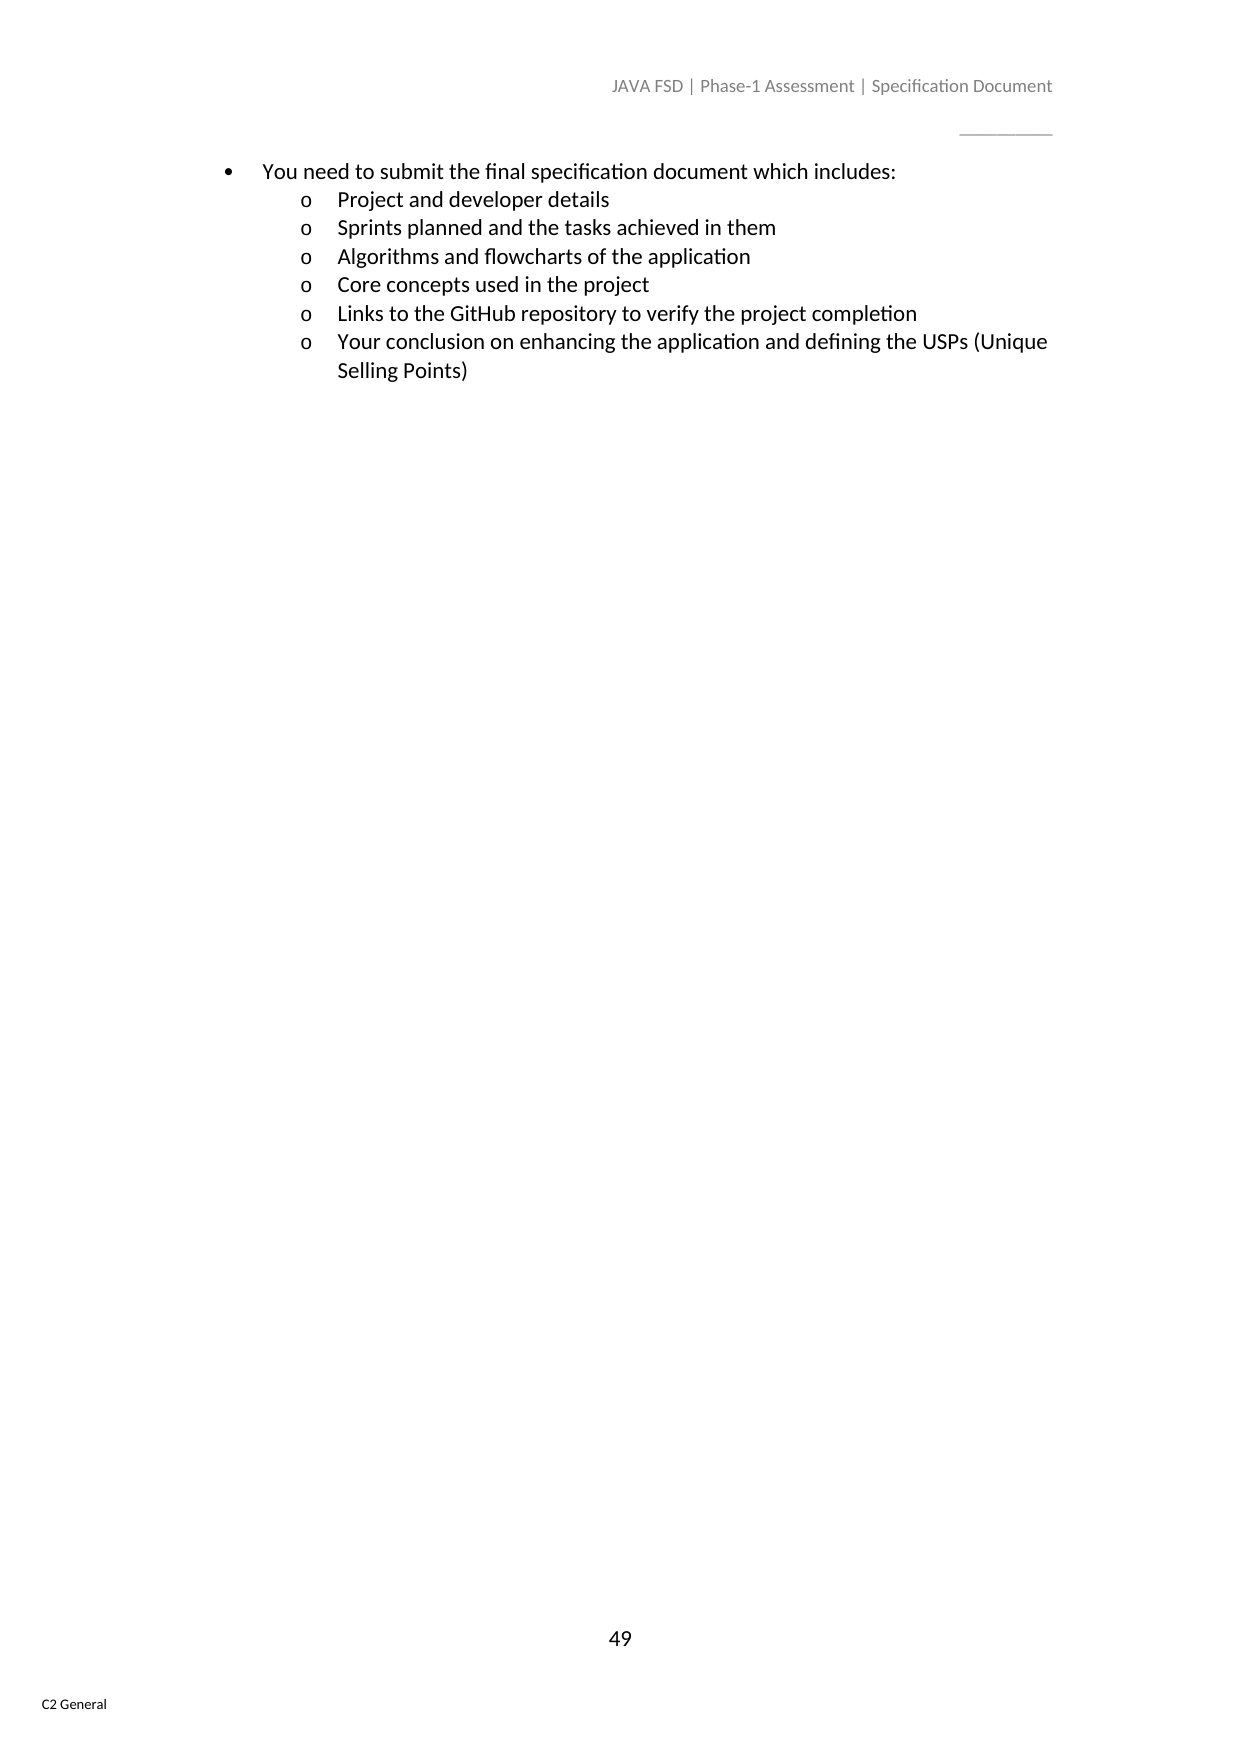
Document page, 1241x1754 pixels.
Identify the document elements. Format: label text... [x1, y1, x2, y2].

list Algorithms and flowcharts of the application [300, 242, 1053, 270]
list You need to submit the final specification document which includes: [225, 157, 1053, 185]
list Links to the GitHub repository to verify the project completion [300, 299, 1053, 327]
list Your conclusion on enhancing the application and defining the USPs (Unique Selling Points) [300, 327, 1053, 384]
list Project and developer details [300, 185, 1053, 213]
list Sprints planned and the tasks achieved in them [300, 213, 1053, 242]
list Core concepts used in the project [300, 270, 1053, 299]
